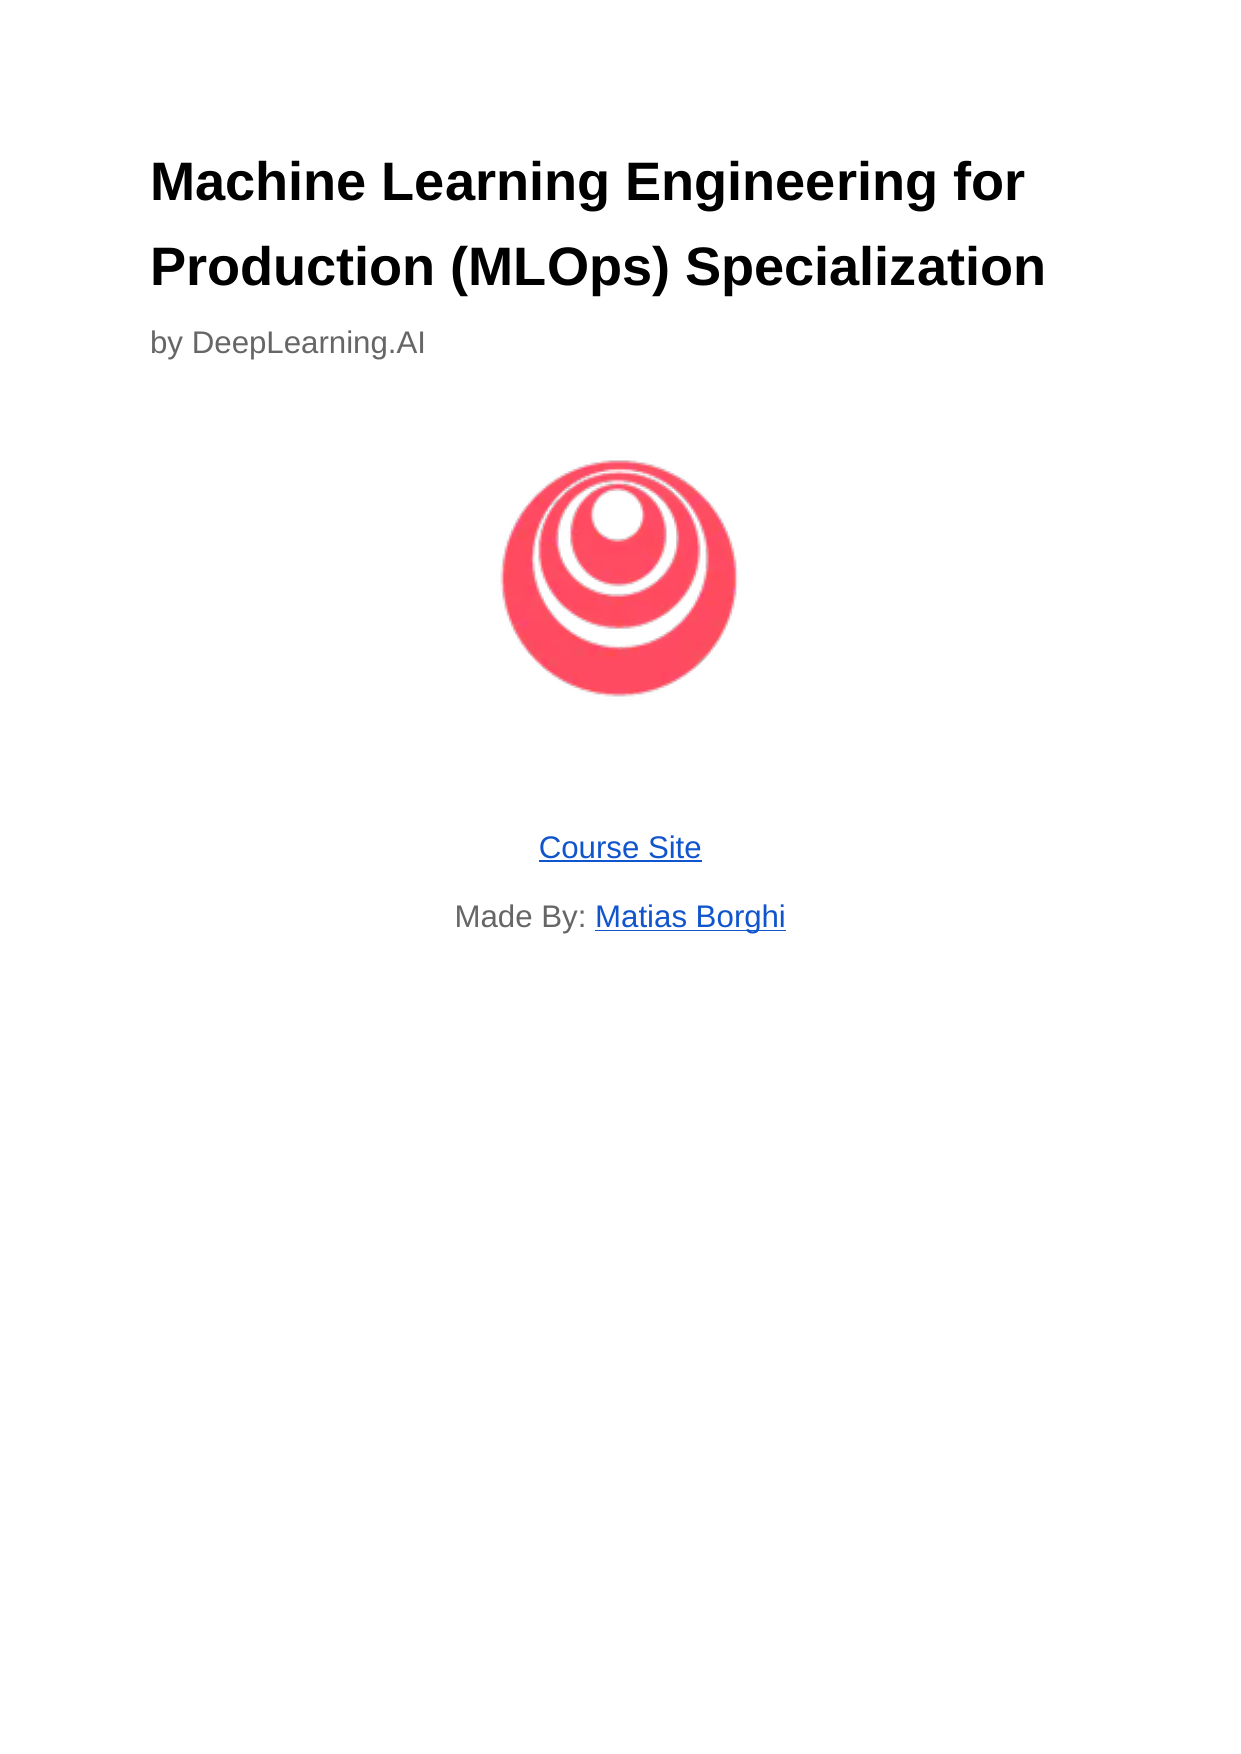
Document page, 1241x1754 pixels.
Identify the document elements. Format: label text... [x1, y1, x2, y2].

title Machine Learning Engineering for Production (MLOps) Specialization [150, 150, 1090, 296]
subtitle Made By: Matias Borghi [150, 898, 1090, 934]
subtitle Course Site [150, 829, 1090, 865]
subtitle by DeepLearning.AI [150, 324, 1090, 360]
picture [493, 454, 747, 705]
